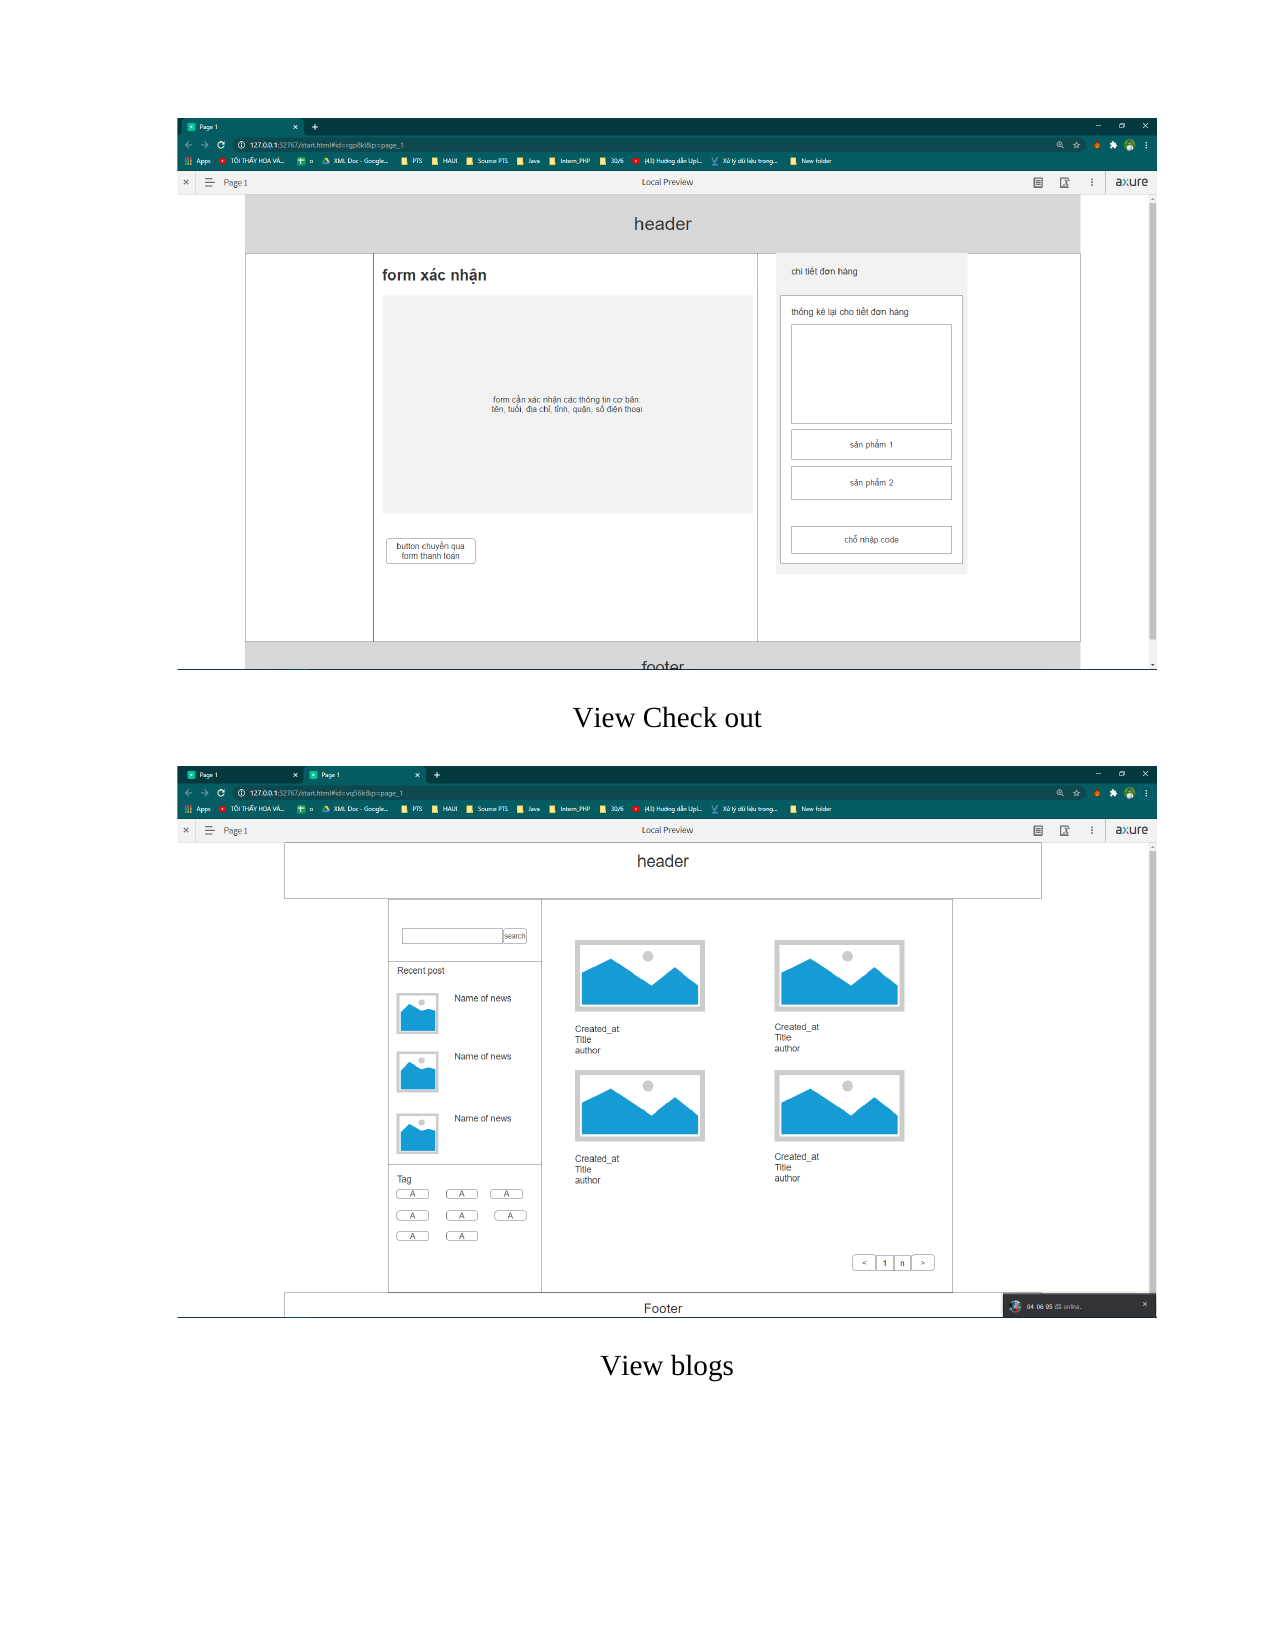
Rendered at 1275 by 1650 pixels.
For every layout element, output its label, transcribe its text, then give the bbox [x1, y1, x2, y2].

picture [177, 766, 1157, 1318]
text View Check out [177, 700, 1157, 733]
text View blogs [177, 1348, 1157, 1382]
picture [177, 118, 1157, 670]
